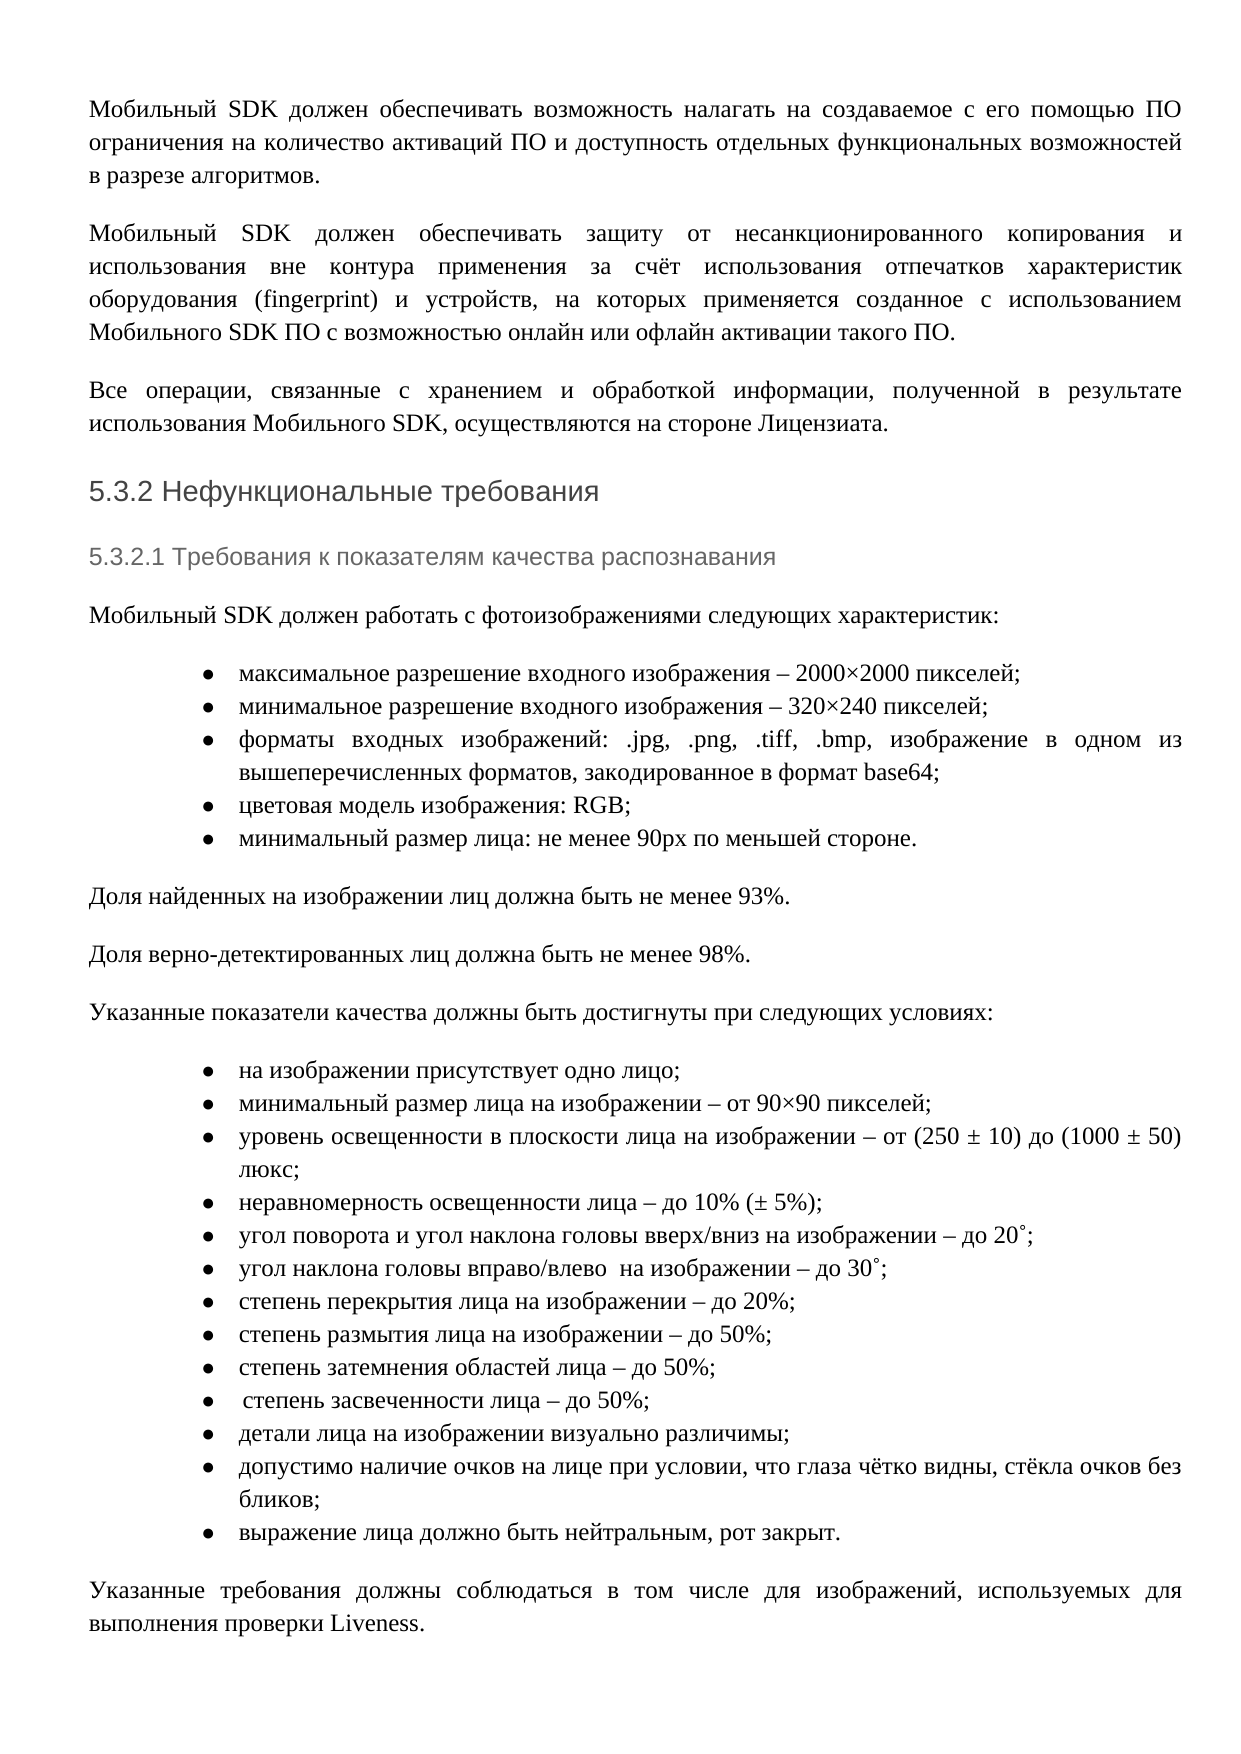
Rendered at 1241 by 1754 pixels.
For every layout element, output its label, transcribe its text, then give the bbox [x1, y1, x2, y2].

list неравномерность освещенности лица – до 10% (± 5%); [201, 1187, 1183, 1216]
text Мобильный SDK должен обеспечивать защиту от несанкционированного копирования и использования вне контура применения за счёт использования отпечатков характеристик оборудования (fingerprint) и устройств, на которых применяется созданное с использованием Мобильного SDK ПО с возможностью онлайн или офлайн активации такого ПО. [88, 218, 1183, 346]
list степень размытия лица на изображении – до 50%; [201, 1319, 1183, 1348]
list уровень освещенности в плоскости лица на изображении – от (250 ± 10) до (1000 ± 50) люкс; [201, 1121, 1183, 1183]
list угол поворота и угол наклона головы вверх/вниз на изображении – до 20˚; [201, 1220, 1183, 1249]
text Доля найденных на изображении лиц должна быть не менее 93%. [88, 881, 1183, 910]
list степень перекрытия лица на изображении – до 20%; [201, 1286, 1183, 1315]
list форматы входных изображений: .jpg, .png, .tiff, .bmp, изображение в одном из вышеперечисленных форматов, закодированное в формат base64; [201, 724, 1183, 786]
list степень засвеченности лица – до 50%; [201, 1385, 1183, 1414]
list на изображении присутствует одно лицо; [201, 1055, 1183, 1084]
list минимальный размер лица на изображении – от 90×90 пикселей; [201, 1088, 1183, 1117]
text Доля верно-детектированных лиц должна быть не менее 98%. [88, 939, 1183, 968]
subtitle 5.3.2.1 Требования к показателям качества распознавания [88, 542, 1183, 571]
list угол наклона головы вправо/влево на изображении – до 30˚; [201, 1253, 1183, 1282]
list минимальный размер лица: не менее 90px по меньшей стороне. [201, 823, 1183, 852]
list допустимо наличие очков на лице при условии, что глаза чётко видны, стёкла очков без бликов; [201, 1451, 1183, 1513]
text Все операции, связанные с хранением и обработкой информации, полученной в результате использования Мобильного SDK, осуществляются на стороне Лицензиата. [88, 375, 1183, 437]
list цветовая модель изображения: RGB; [201, 790, 1183, 819]
text Мобильный SDK должен работать с фотоизображениями следующих характеристик: [88, 600, 1183, 629]
list выражение лица должно быть нейтральным, рот закрыт. [201, 1517, 1183, 1546]
list минимальное разрешение входного изображения – 320×240 пикселей; [201, 691, 1183, 720]
list максимальное разрешение входного изображения – 2000×2000 пикселей; [201, 658, 1183, 687]
subtitle 5.3.2 Нефункциональные требования [88, 474, 1183, 508]
text Мобильный SDK должен обеспечивать возможность налагать на создаваемое с его помощью ПО ограничения на количество активаций ПО и доступность отдельных функциональных возможностей в разрезе алгоритмов. [88, 94, 1183, 188]
list детали лица на изображении визуально различимы; [201, 1418, 1183, 1447]
list степень затемнения областей лица – до 50%; [201, 1352, 1183, 1381]
text Указанные показатели качества должны быть достигнуты при следующих условиях: [88, 997, 1183, 1026]
text Указанные требования должны соблюдаться в том числе для изображений, используемых для выполнения проверки Liveness. [88, 1576, 1183, 1637]
